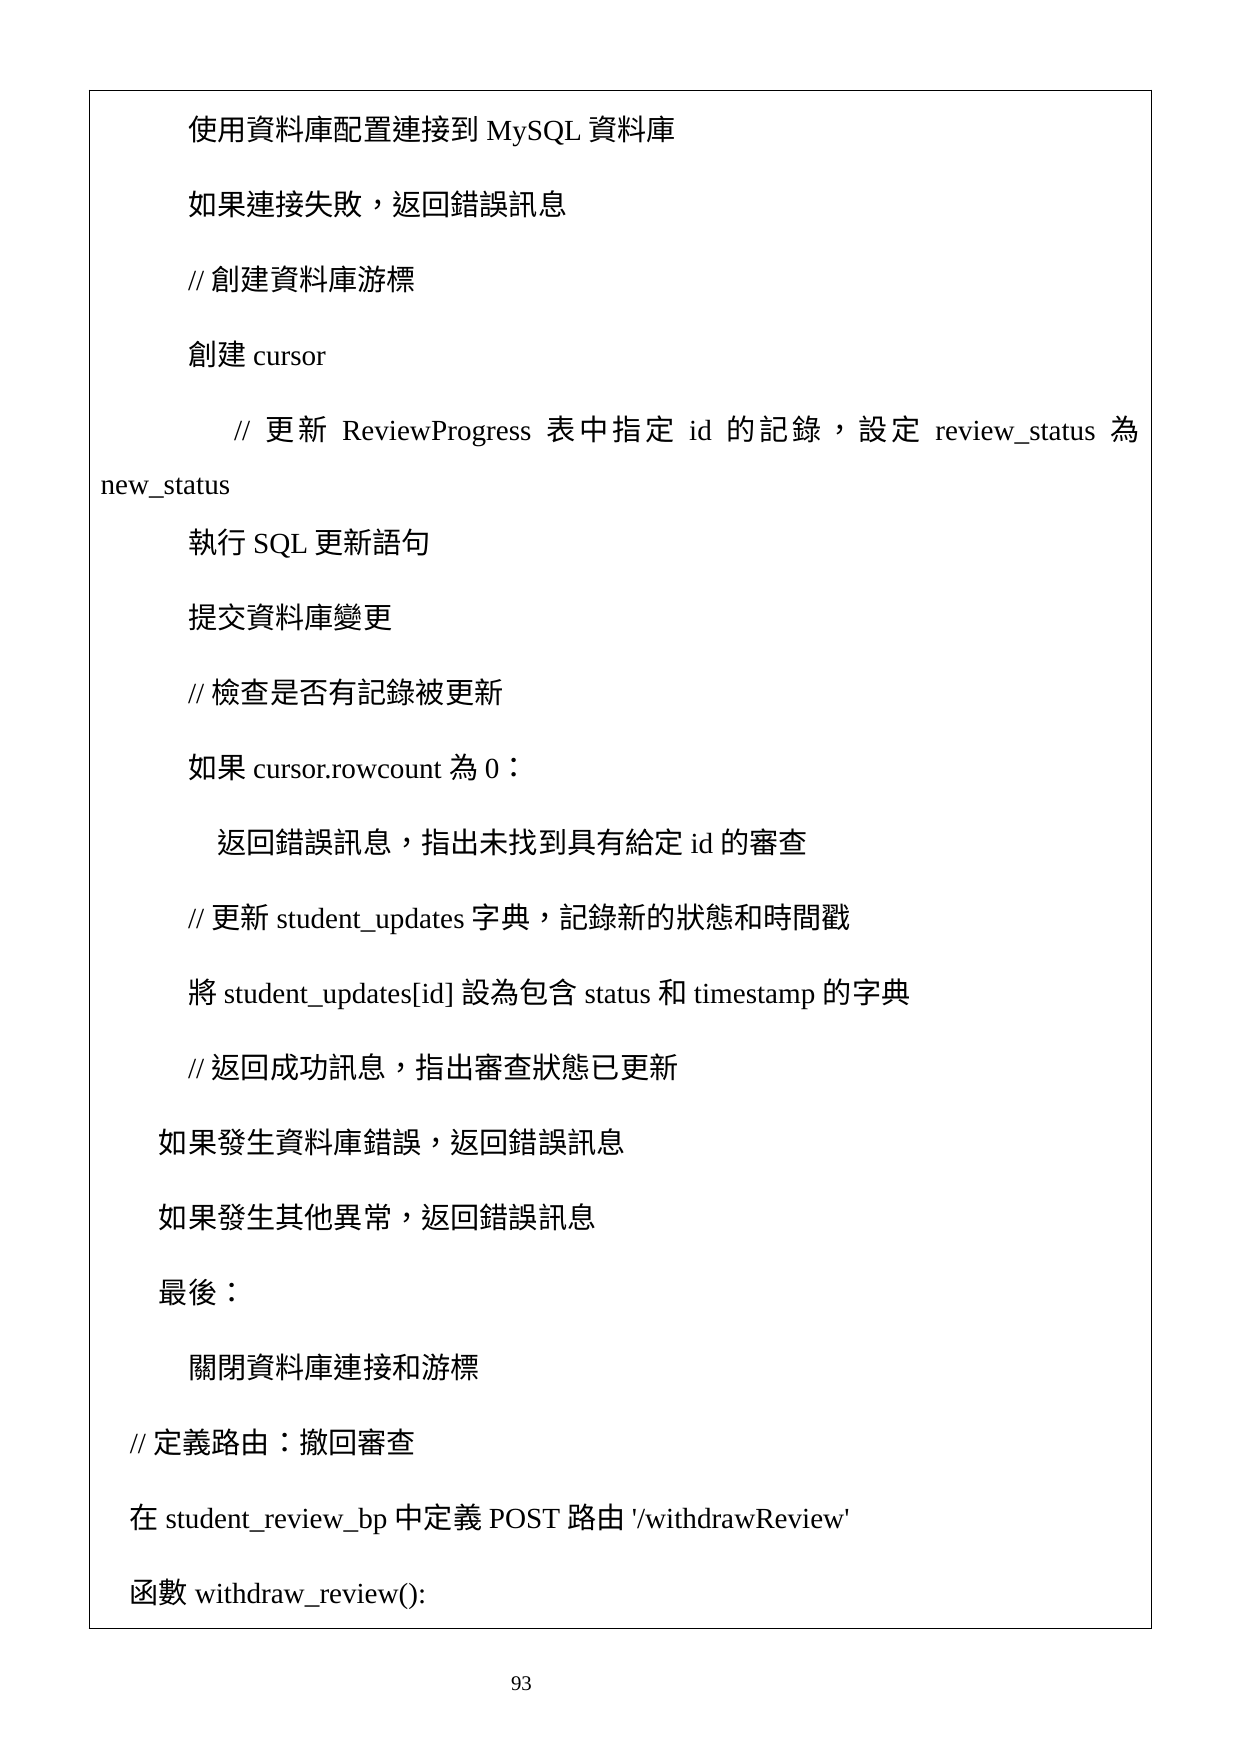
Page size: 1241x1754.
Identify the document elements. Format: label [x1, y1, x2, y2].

table_cell [90, 91, 1151, 1628]
